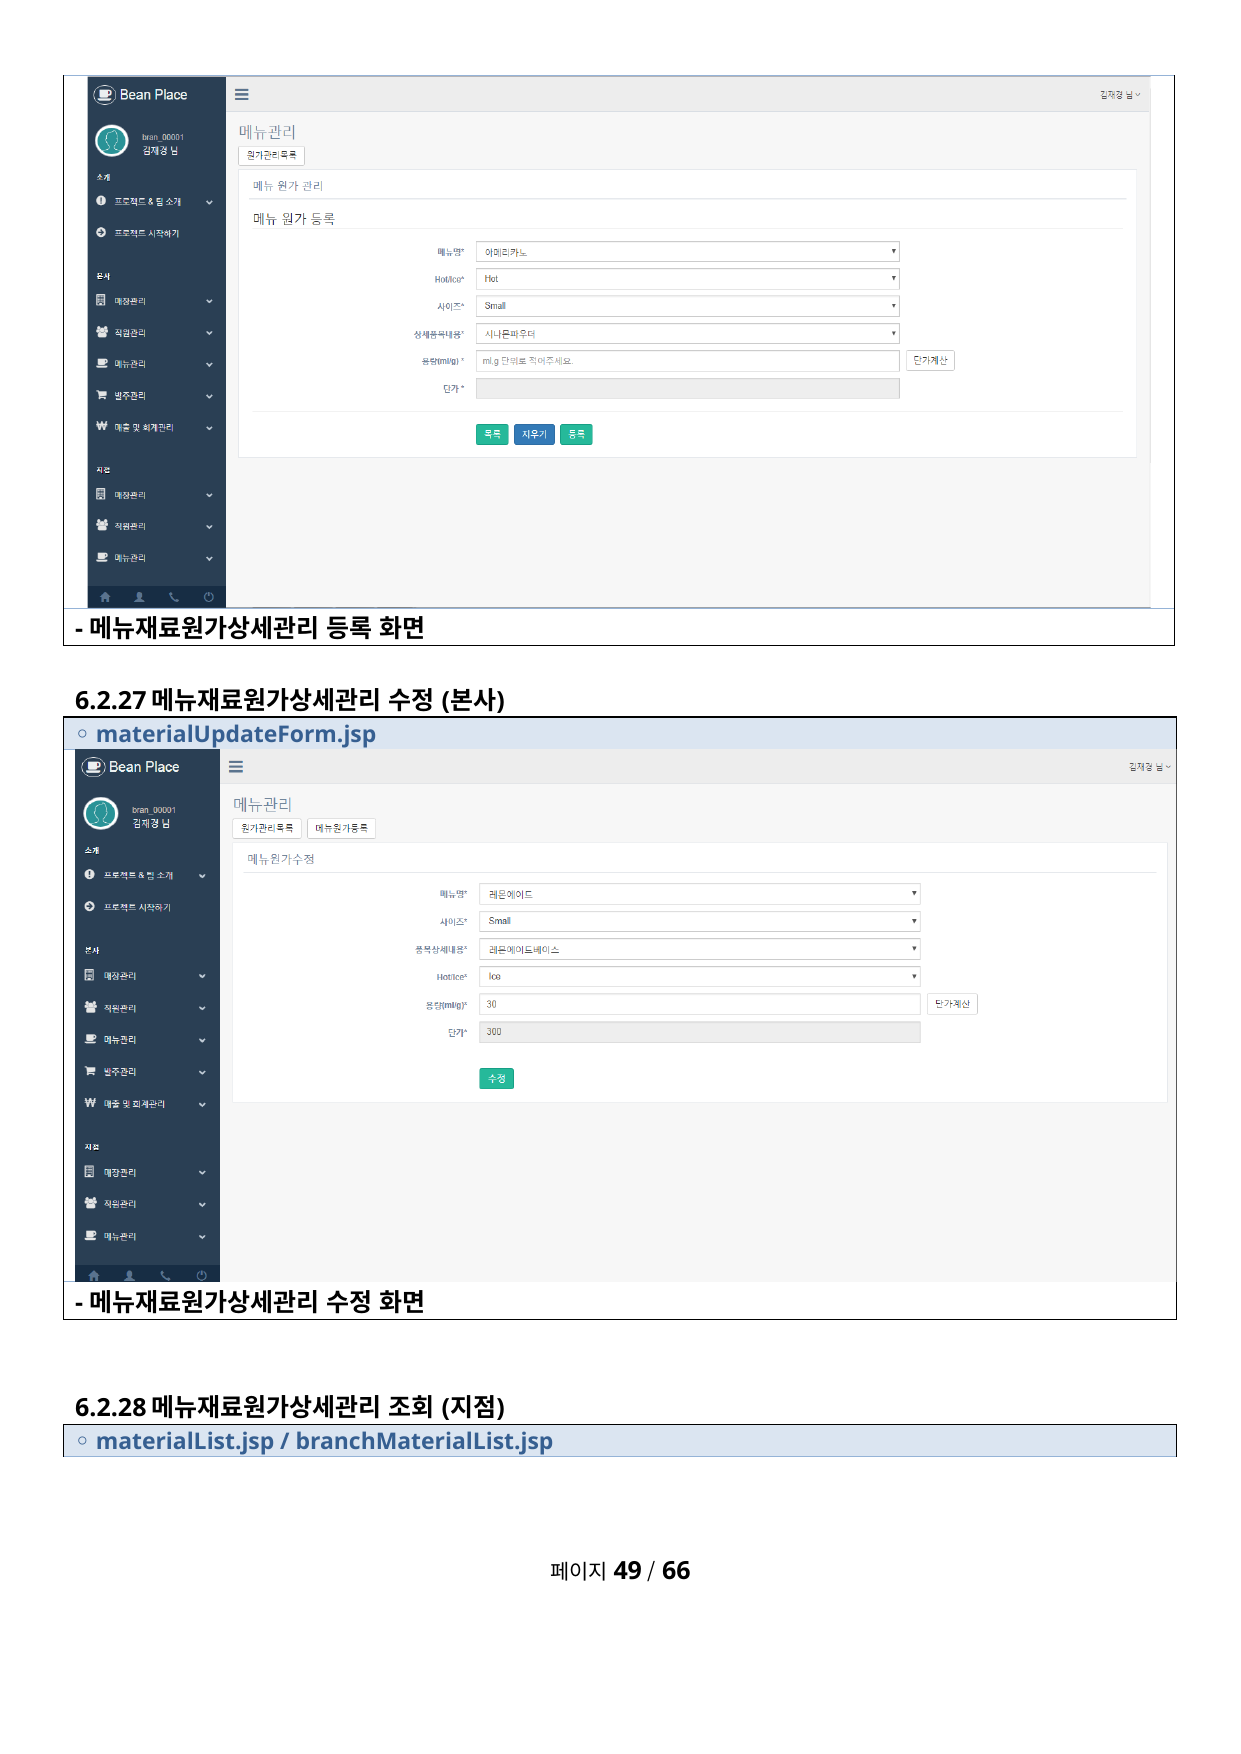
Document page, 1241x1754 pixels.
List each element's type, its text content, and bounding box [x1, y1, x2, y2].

text 6.2.28메뉴재료원가상세관리 조회 (지점) [75, 1388, 1165, 1424]
text 6.2.27메뉴재료원가상세관리 수정 (본사) [75, 680, 1165, 716]
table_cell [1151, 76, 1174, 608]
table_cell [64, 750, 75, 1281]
picture [87, 76, 1151, 608]
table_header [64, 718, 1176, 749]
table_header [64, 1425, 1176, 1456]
picture [75, 749, 1177, 1282]
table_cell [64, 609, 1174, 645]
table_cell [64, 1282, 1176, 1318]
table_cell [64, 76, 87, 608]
